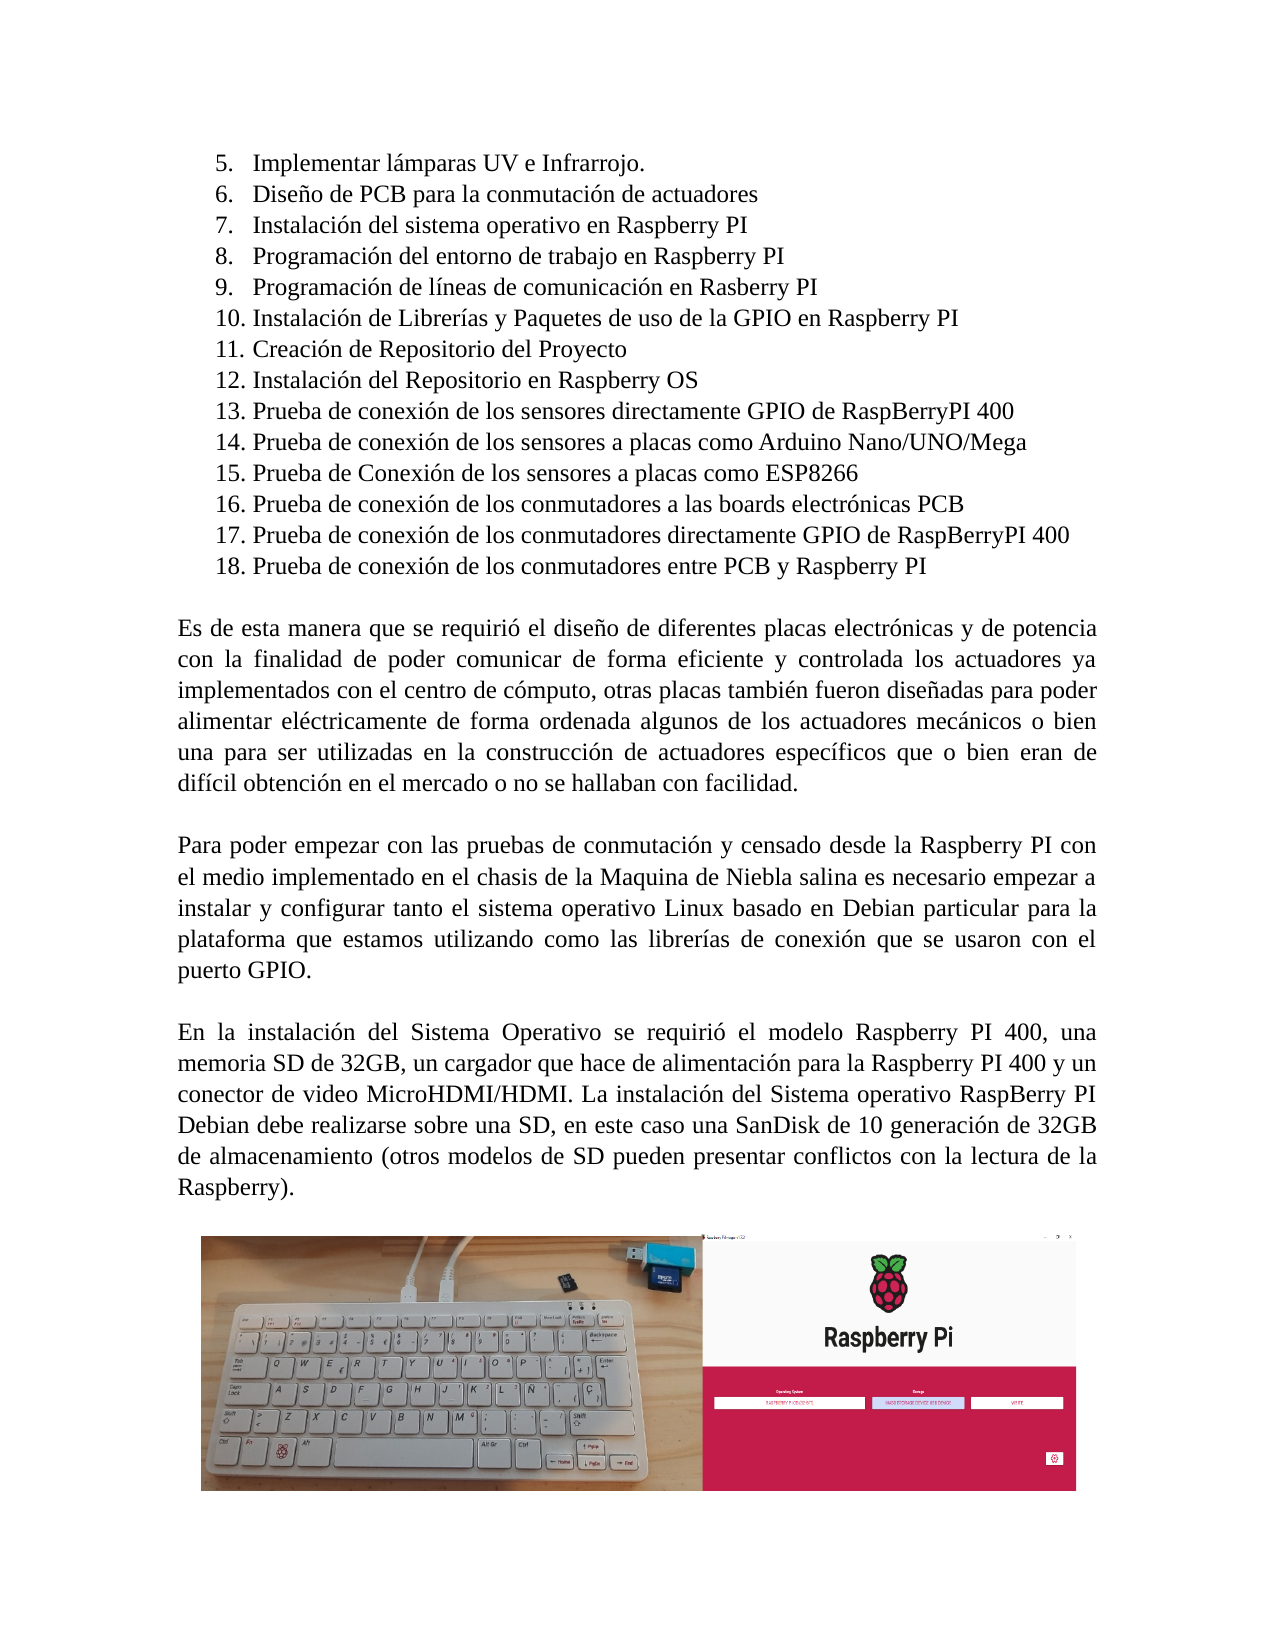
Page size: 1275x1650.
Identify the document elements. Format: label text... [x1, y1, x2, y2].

list Prueba de Conexión de los sensores a placas como ESP8266 [215, 458, 1098, 487]
list Prueba de conexión de los conmutadores entre PCB y Raspberry PI [215, 551, 1098, 580]
text En la instalación del Sistema Operativo se requirió el modelo Raspberry PI 400, una memoria SD de 32GB, un cargador que hace de alimentación para la Raspberry PI 400 y un conector de video MicroHDMI/HDMI. La instalación del Sistema operativo RaspBerry PI Debian debe realizarse sobre una SD, en este caso una SanDisk de 10 generación de 32GB de almacenamiento (otros modelos de SD pueden presentar conflictos con la lectura de la Raspberry). [177, 1017, 1098, 1201]
picture [201, 1234, 1077, 1491]
list Instalación de Librerías y Paquetes de uso de la GPIO en Raspberry PI [215, 303, 1098, 332]
list Instalación del Repositorio en Raspberry OS [215, 365, 1098, 394]
text Es de esta manera que se requirió el diseño de diferentes placas electrónicas y de potencia con la finalidad de poder comunicar de forma eficiente y controlada los actuadores ya implementados con el centro de cómputo, otras placas también fueron diseñadas para poder alimentar eléctricamente de forma ordenada algunos de los actuadores mecánicos o bien una para ser utilizadas en la construcción de actuadores específicos que o bien eran de difícil obtención en el mercado o no se hallaban con facilidad. [177, 613, 1098, 797]
list Instalación del sistema operativo en Raspberry PI [215, 210, 1098, 238]
list Programación del entorno de trabajo en Raspberry PI [215, 241, 1098, 269]
list Prueba de conexión de los sensores directamente GPIO de RaspBerryPI 400 [215, 396, 1098, 425]
list Implementar lámparas UV e Infrarrojo. [215, 148, 1098, 176]
list Prueba de conexión de los sensores a placas como Arduino Nano/UNO/Mega [215, 427, 1098, 456]
list Creación de Repositorio del Proyecto [215, 334, 1098, 363]
list Diseño de PCB para la conmutación de actuadores [215, 179, 1098, 207]
list Prueba de conexión de los conmutadores directamente GPIO de RaspBerryPI 400 [215, 520, 1098, 549]
text Para poder empezar con las pruebas de conmutación y censado desde la Raspberry PI con el medio implementado en el chasis de la Maquina de Niebla salina es necesario empezar a instalar y configurar tanto el sistema operativo Linux basado en Debian particular para la plataforma que estamos utilizando como las librerías de conexión que se usaron con el puerto GPIO. [177, 831, 1098, 983]
list Programación de líneas de comunicación en Rasberry PI [215, 272, 1098, 301]
list Prueba de conexión de los conmutadores a las boards electrónicas PCB [215, 489, 1098, 518]
